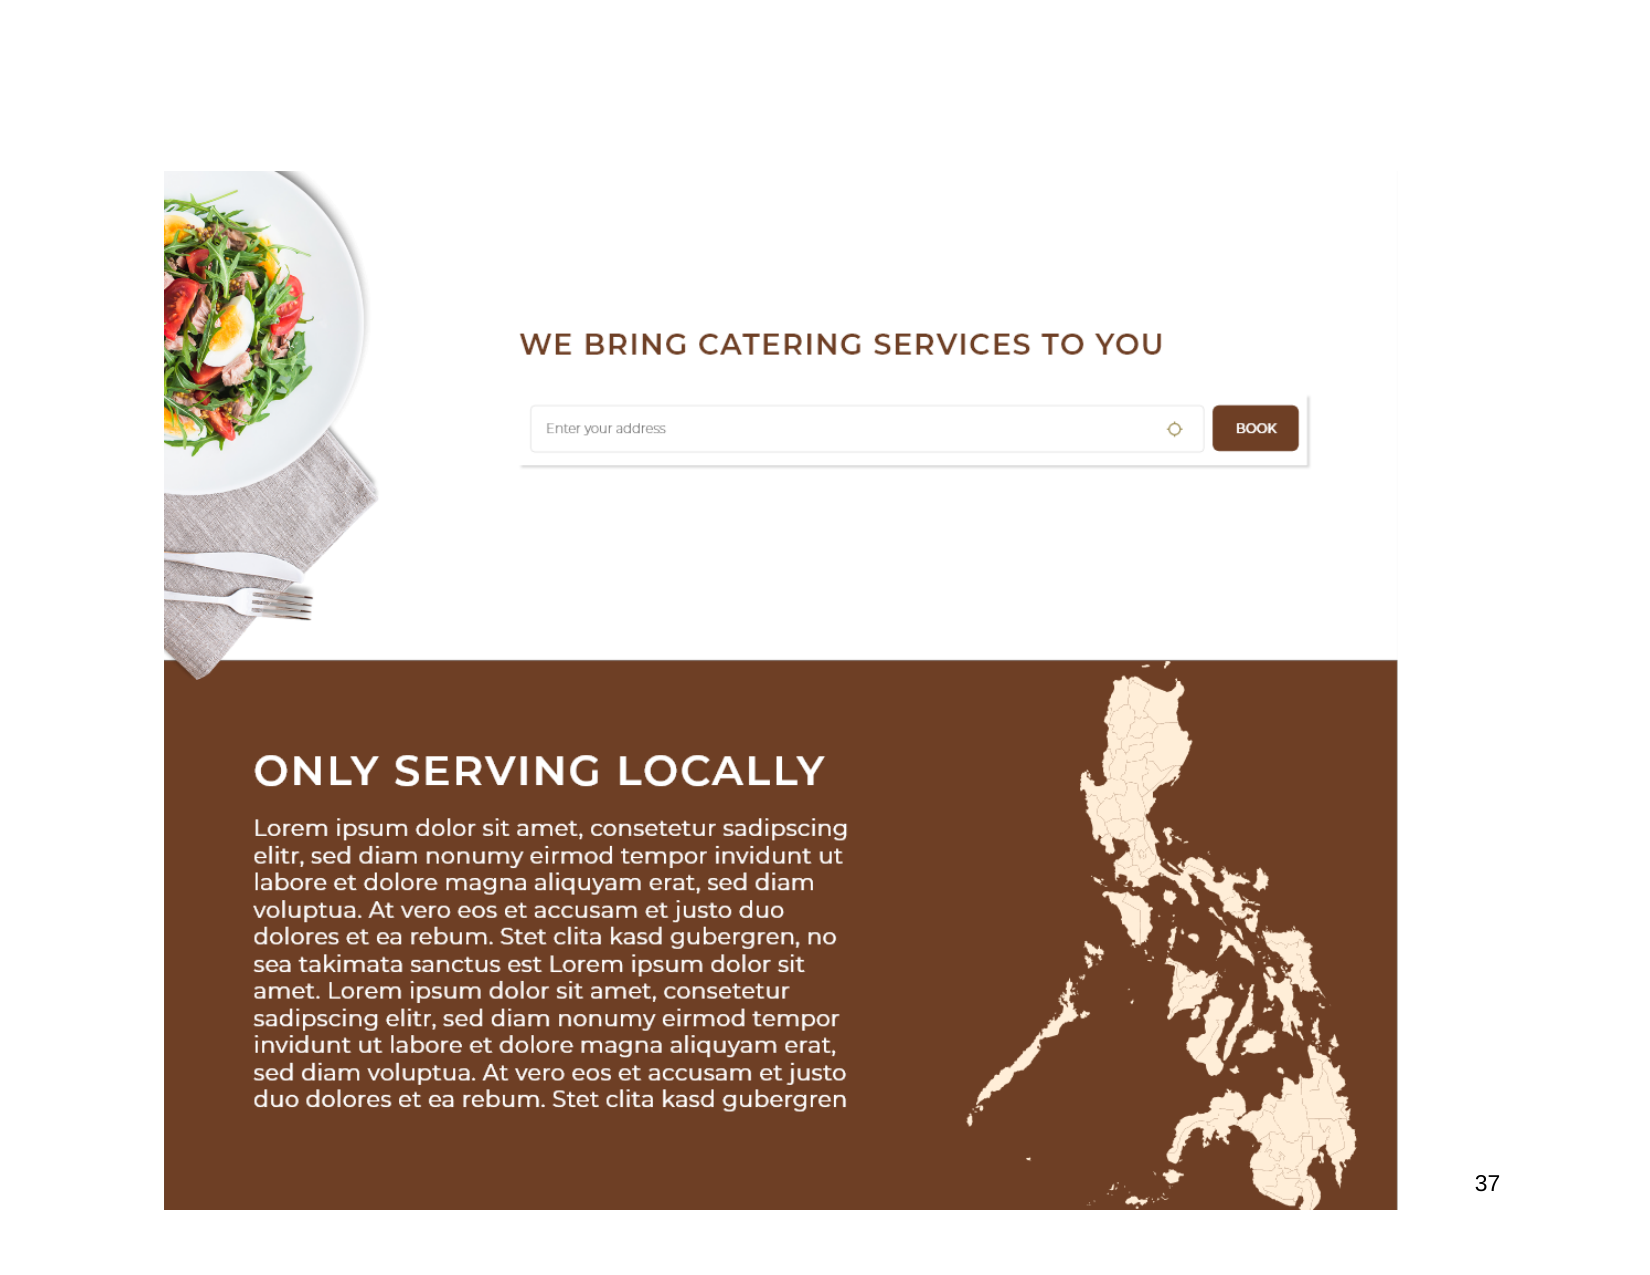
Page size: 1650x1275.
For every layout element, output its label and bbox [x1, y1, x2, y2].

picture [164, 171, 1398, 1210]
